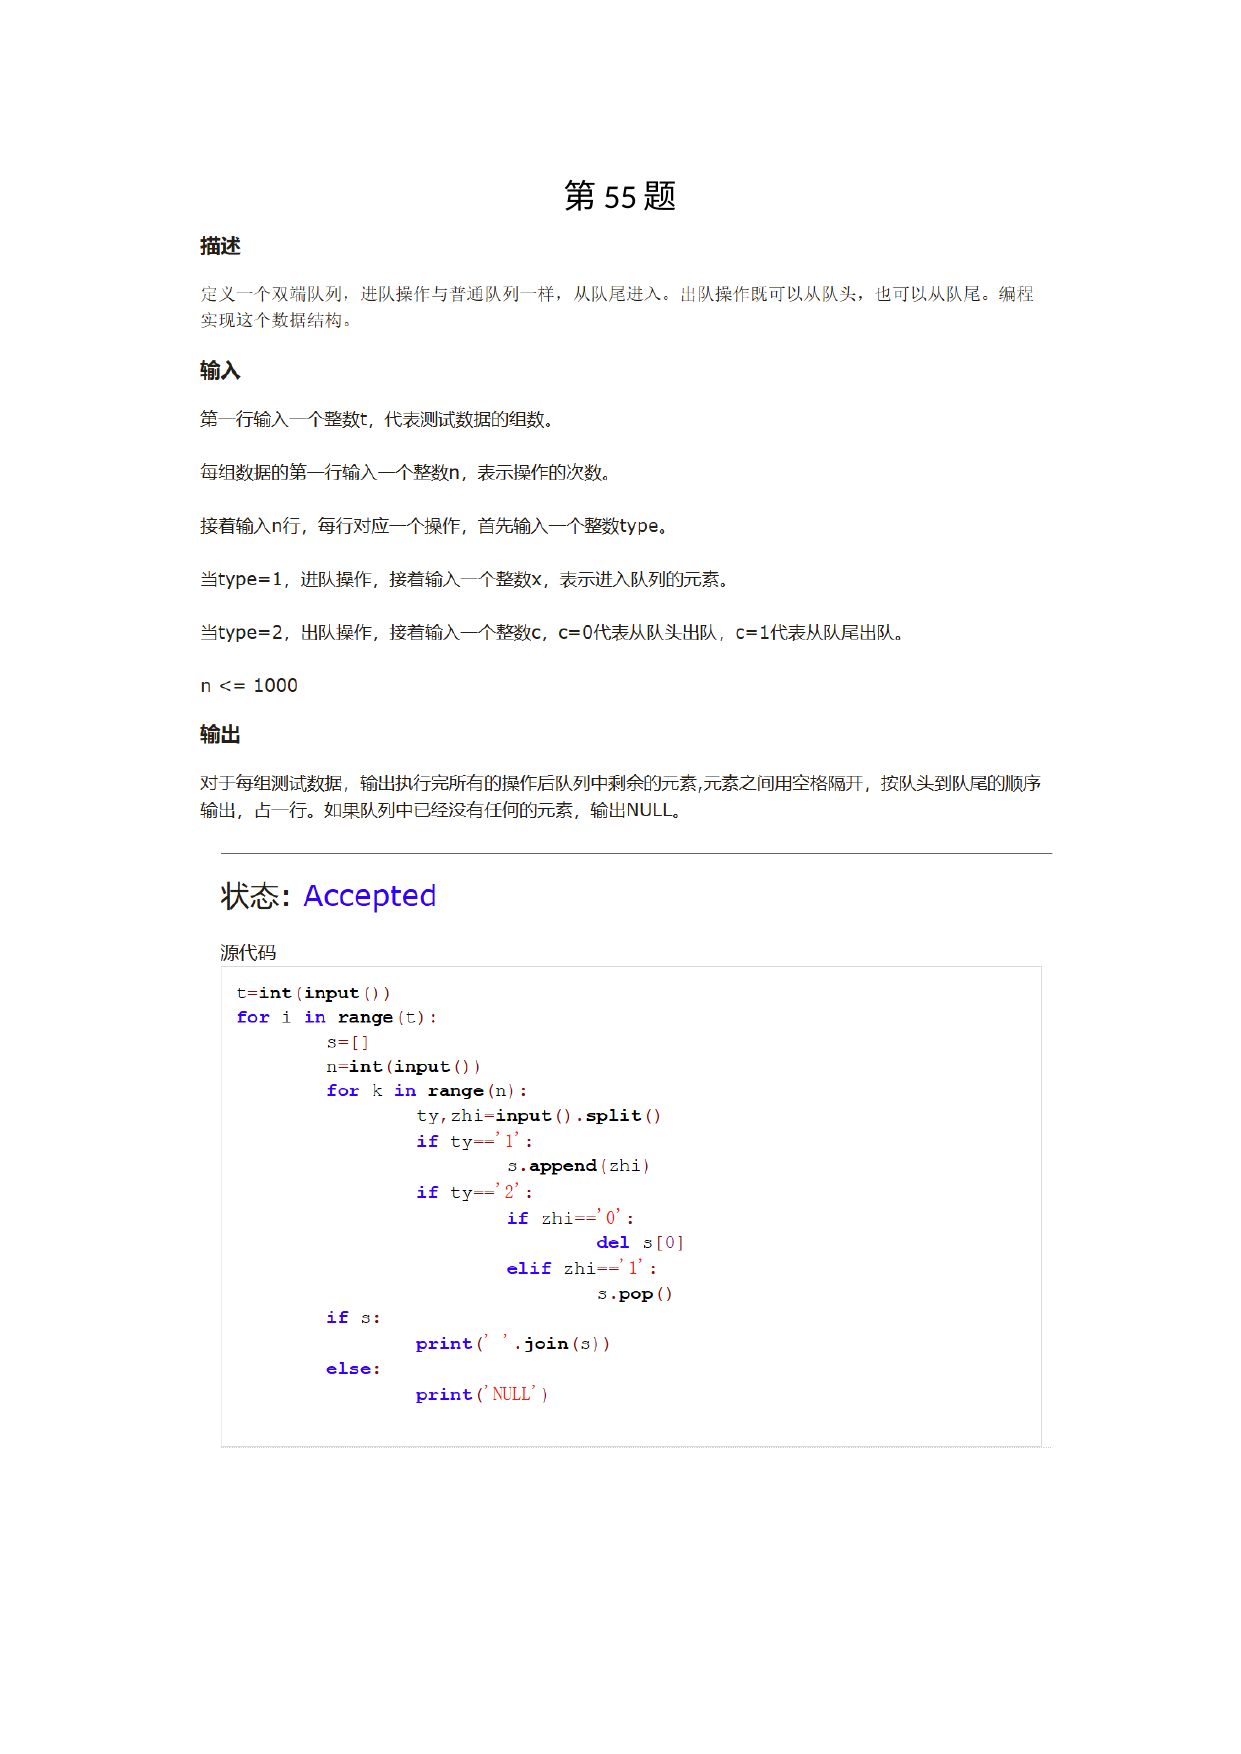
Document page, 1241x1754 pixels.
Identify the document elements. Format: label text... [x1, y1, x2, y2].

text 第55题 [187, 162, 1053, 227]
picture [188, 227, 1053, 832]
picture [188, 853, 1053, 1453]
